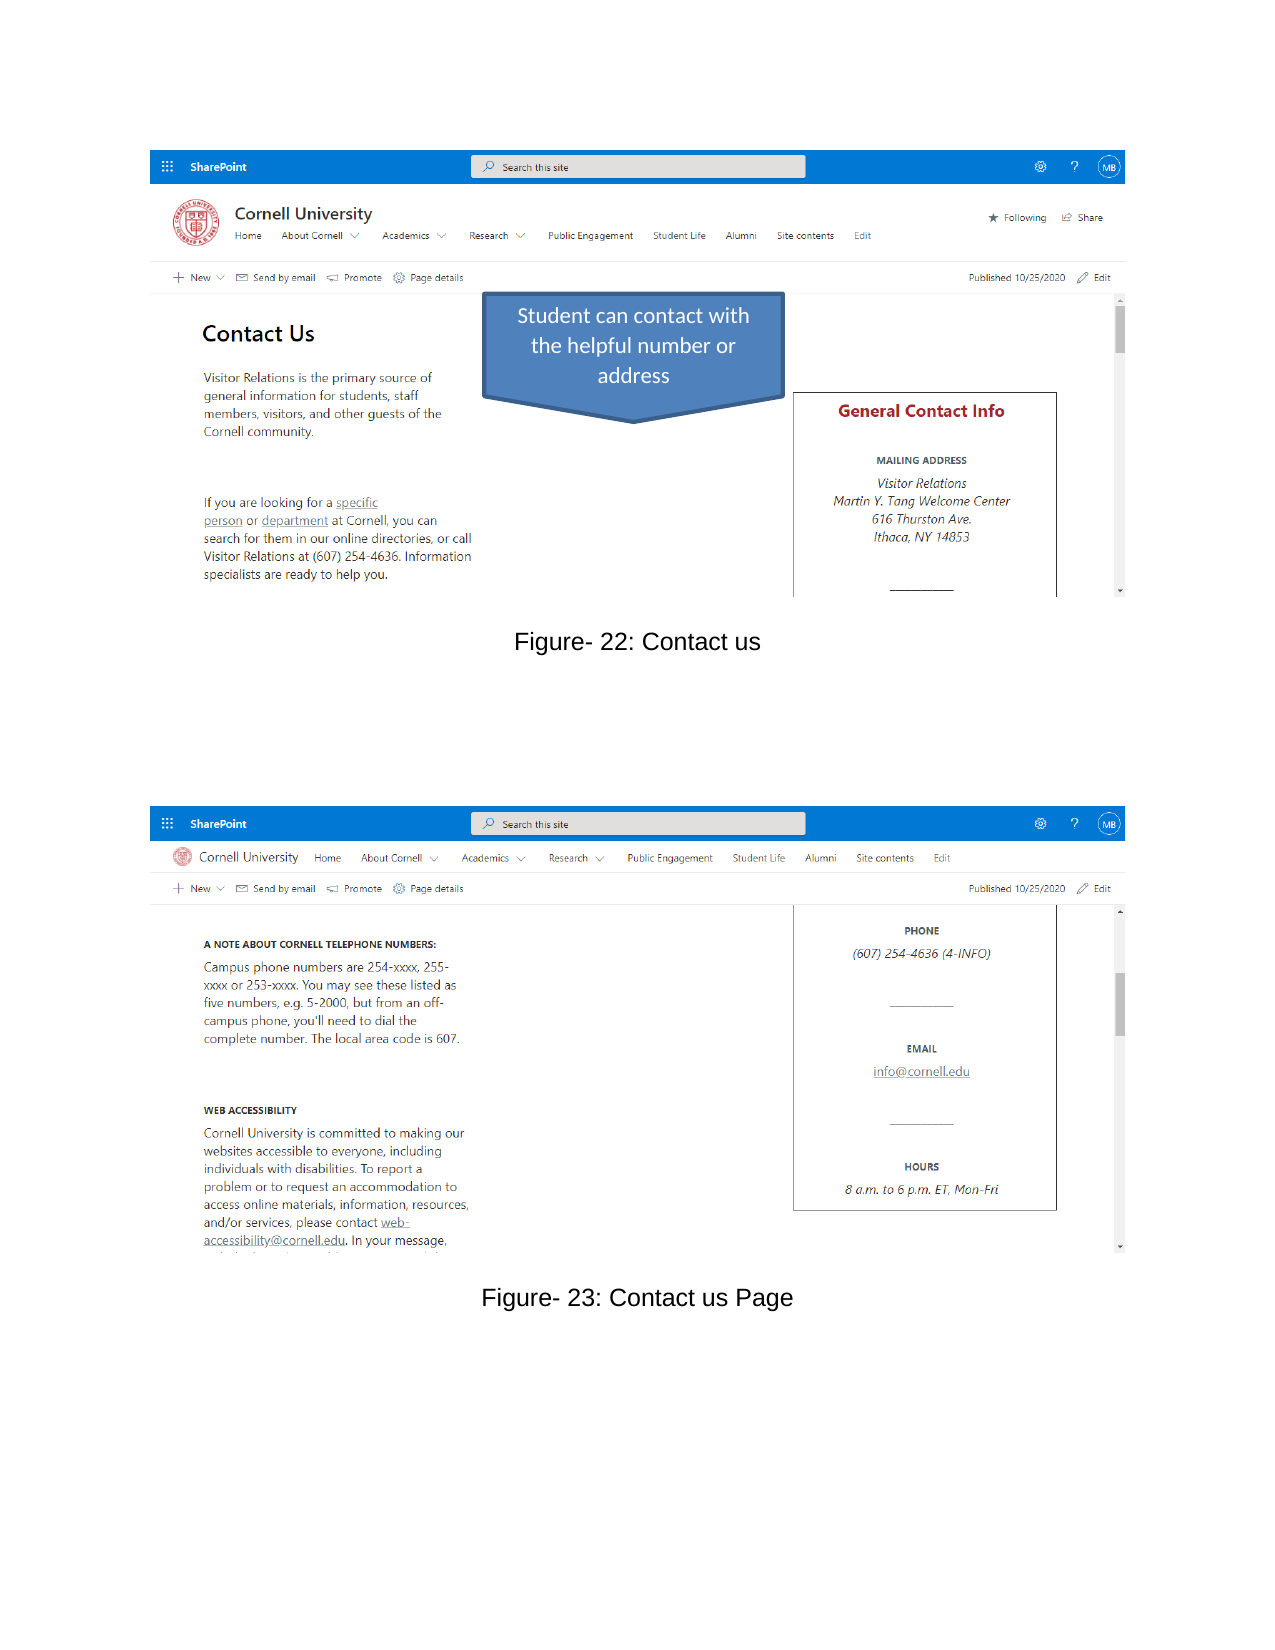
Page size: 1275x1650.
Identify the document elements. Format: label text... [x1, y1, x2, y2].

text Figure- 22: Contact us [150, 627, 1125, 656]
picture [150, 150, 1125, 597]
text Figure- 23: Contact us Page [150, 1283, 1125, 1312]
picture [150, 806, 1125, 1253]
